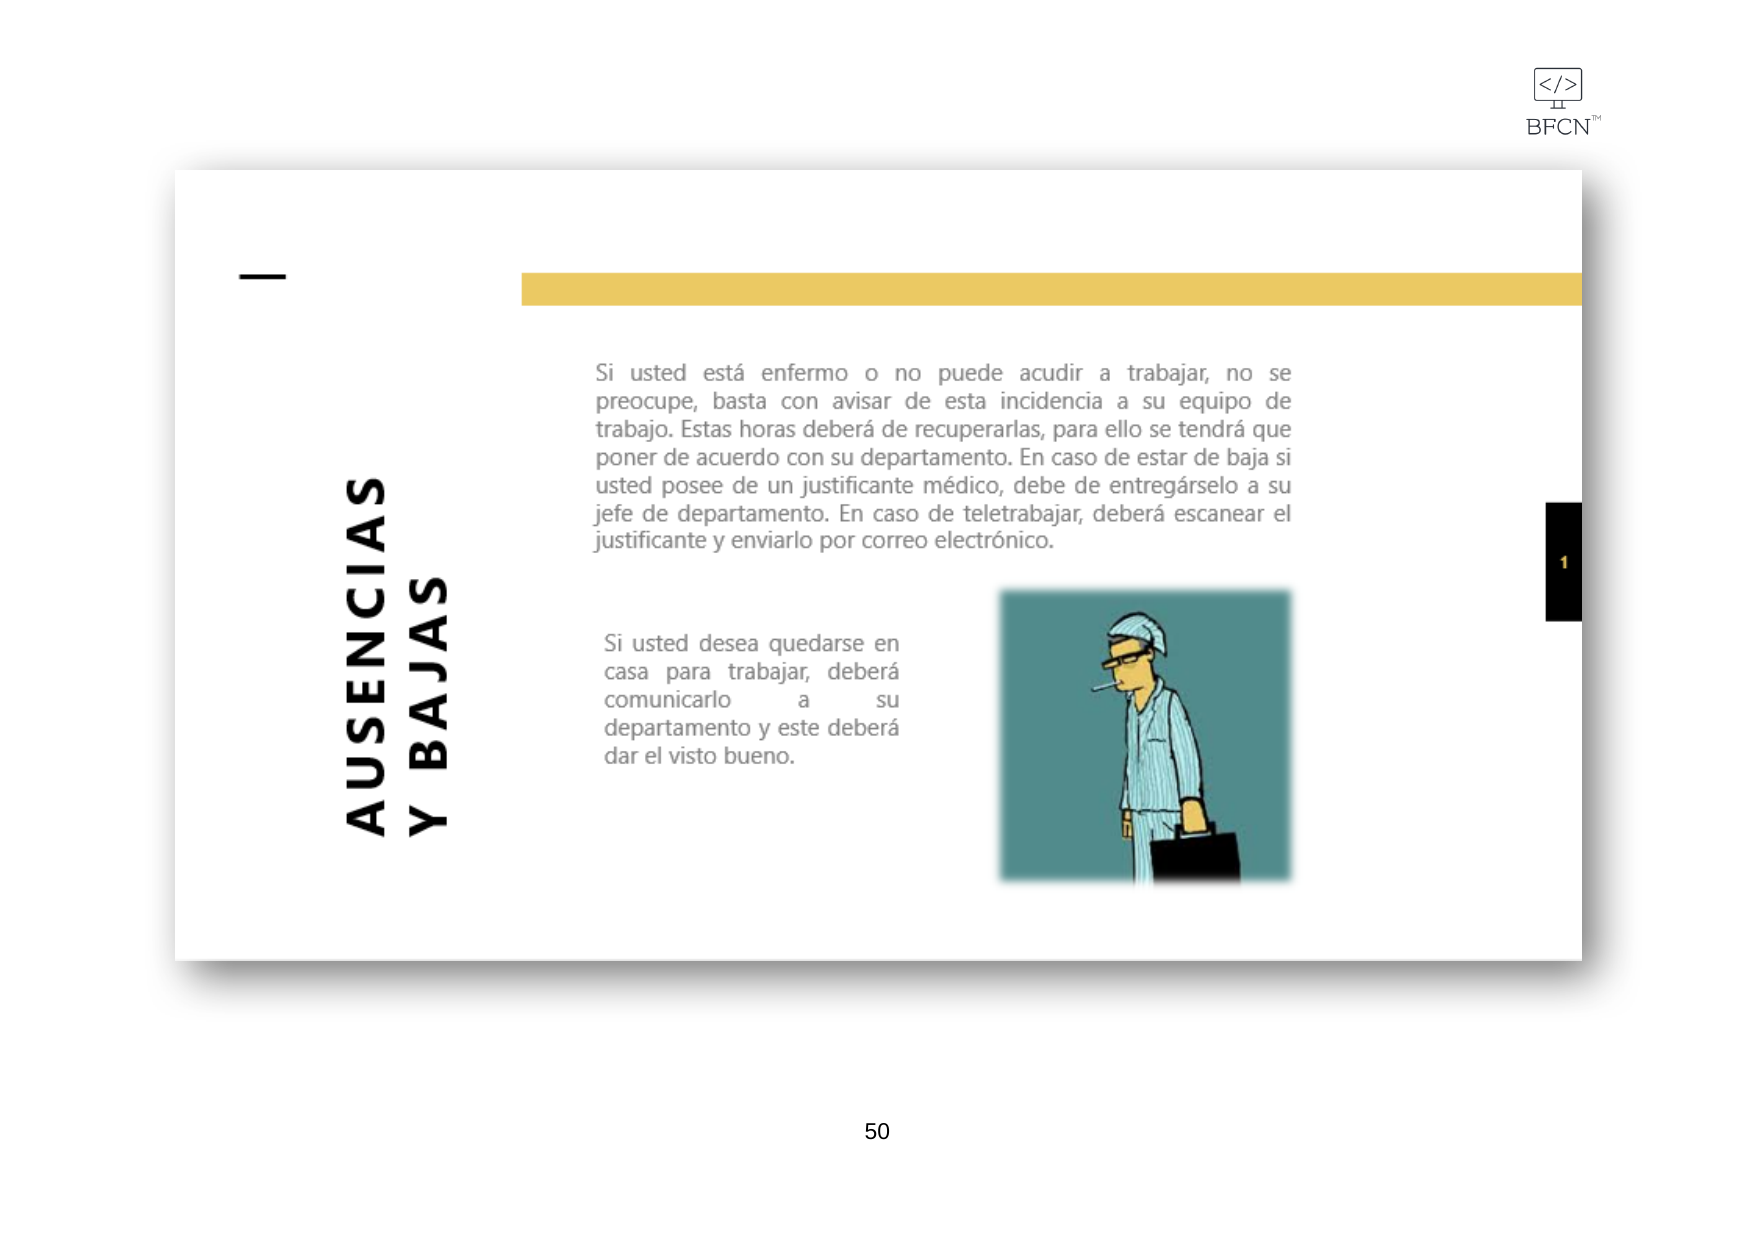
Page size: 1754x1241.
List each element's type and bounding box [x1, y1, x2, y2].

picture [1522, 60, 1604, 142]
picture [175, 170, 1582, 961]
